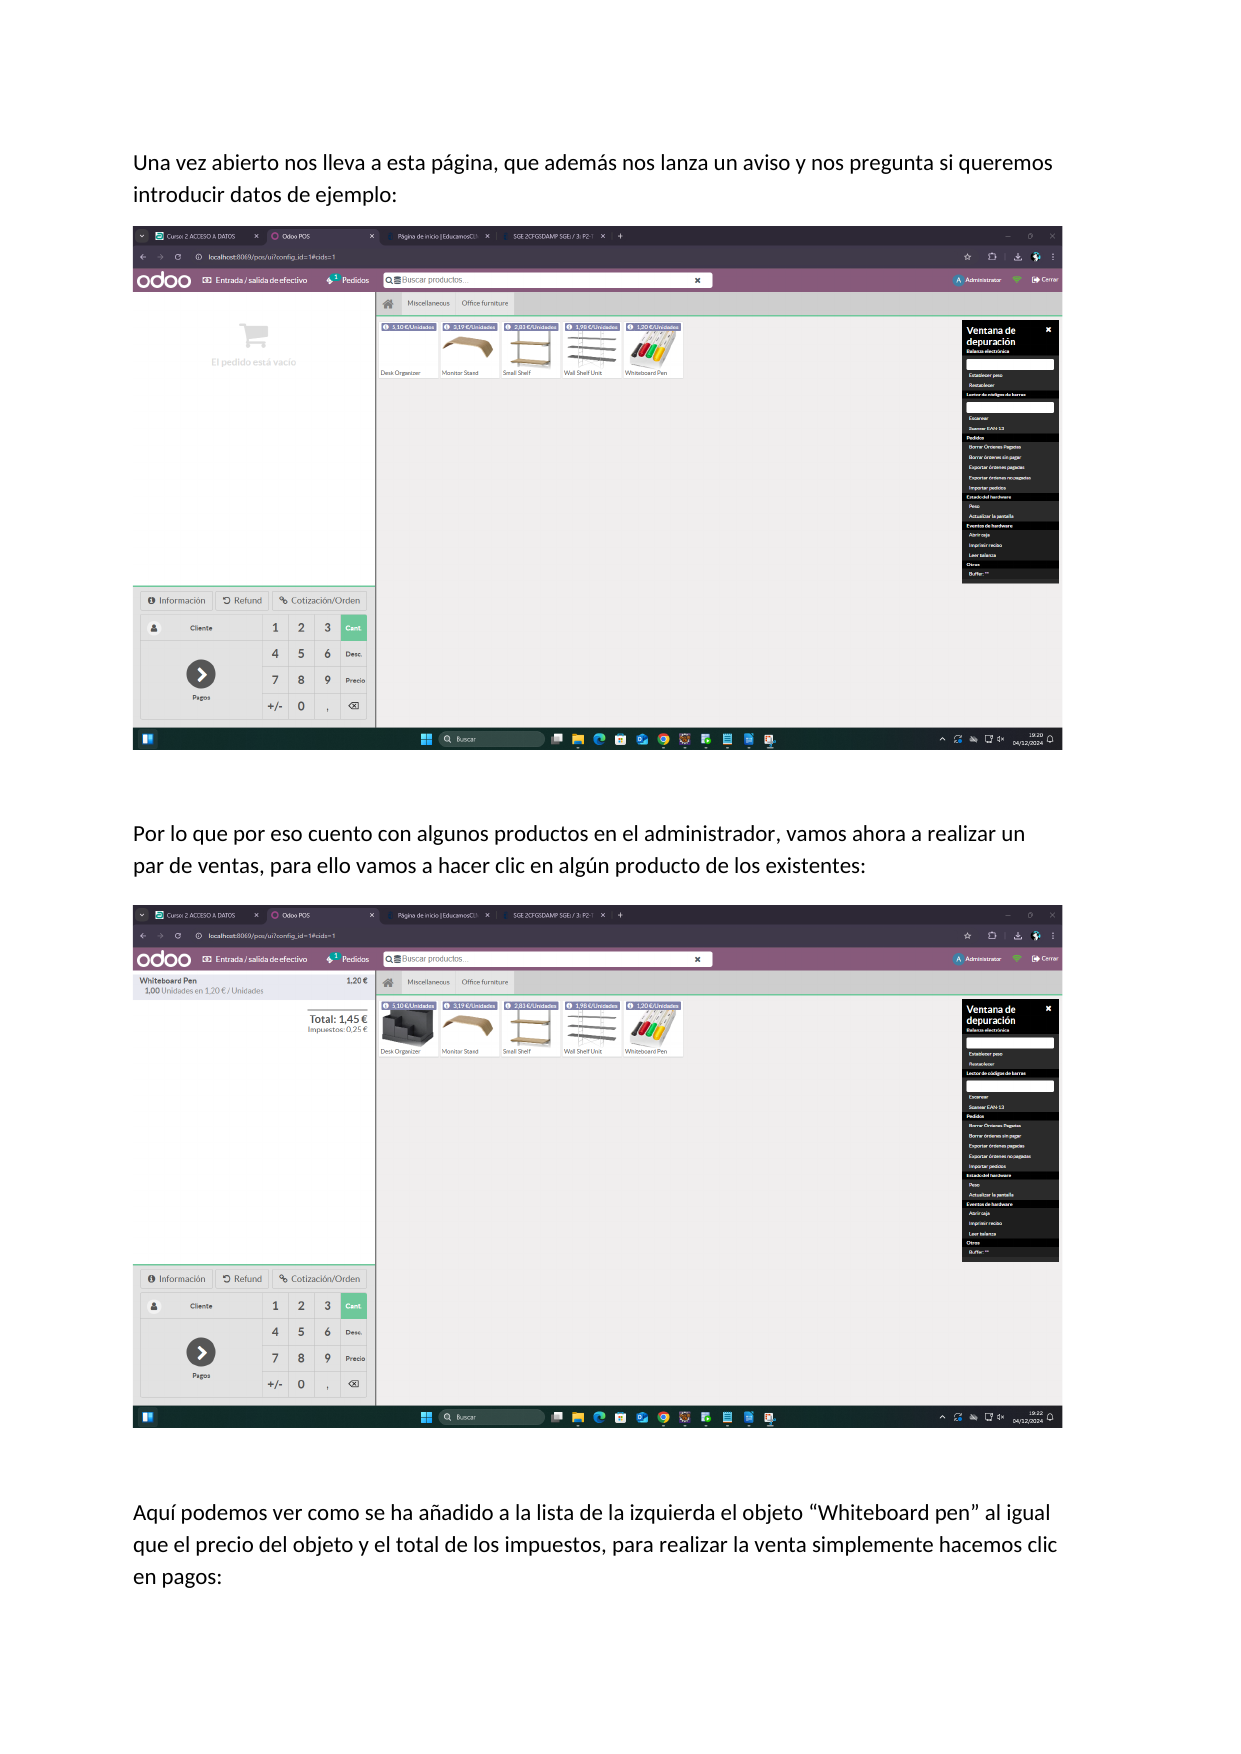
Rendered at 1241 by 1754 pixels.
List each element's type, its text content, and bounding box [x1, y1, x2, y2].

picture [132, 905, 1063, 1428]
text Aquí podemos ver como se ha añadido a la lista de la izquierda el objeto “Whiteboard pen” al igual que el precio del objeto y el total de los impuestos, para realizar la venta simplemente hacemos clic en pagos: [133, 1498, 1062, 1590]
text Por lo que por eso cuento con algunos productos en el administrador, vamos ahora a realizar un par de ventas, para ello vamos a hacer clic en algún producto de los existentes: [133, 819, 1062, 879]
text Una vez abierto nos lleva a esta página, que además nos lanza un aviso y nos pregunta si queremos introducir datos de ejemplo: [133, 148, 1062, 208]
picture [132, 226, 1063, 750]
